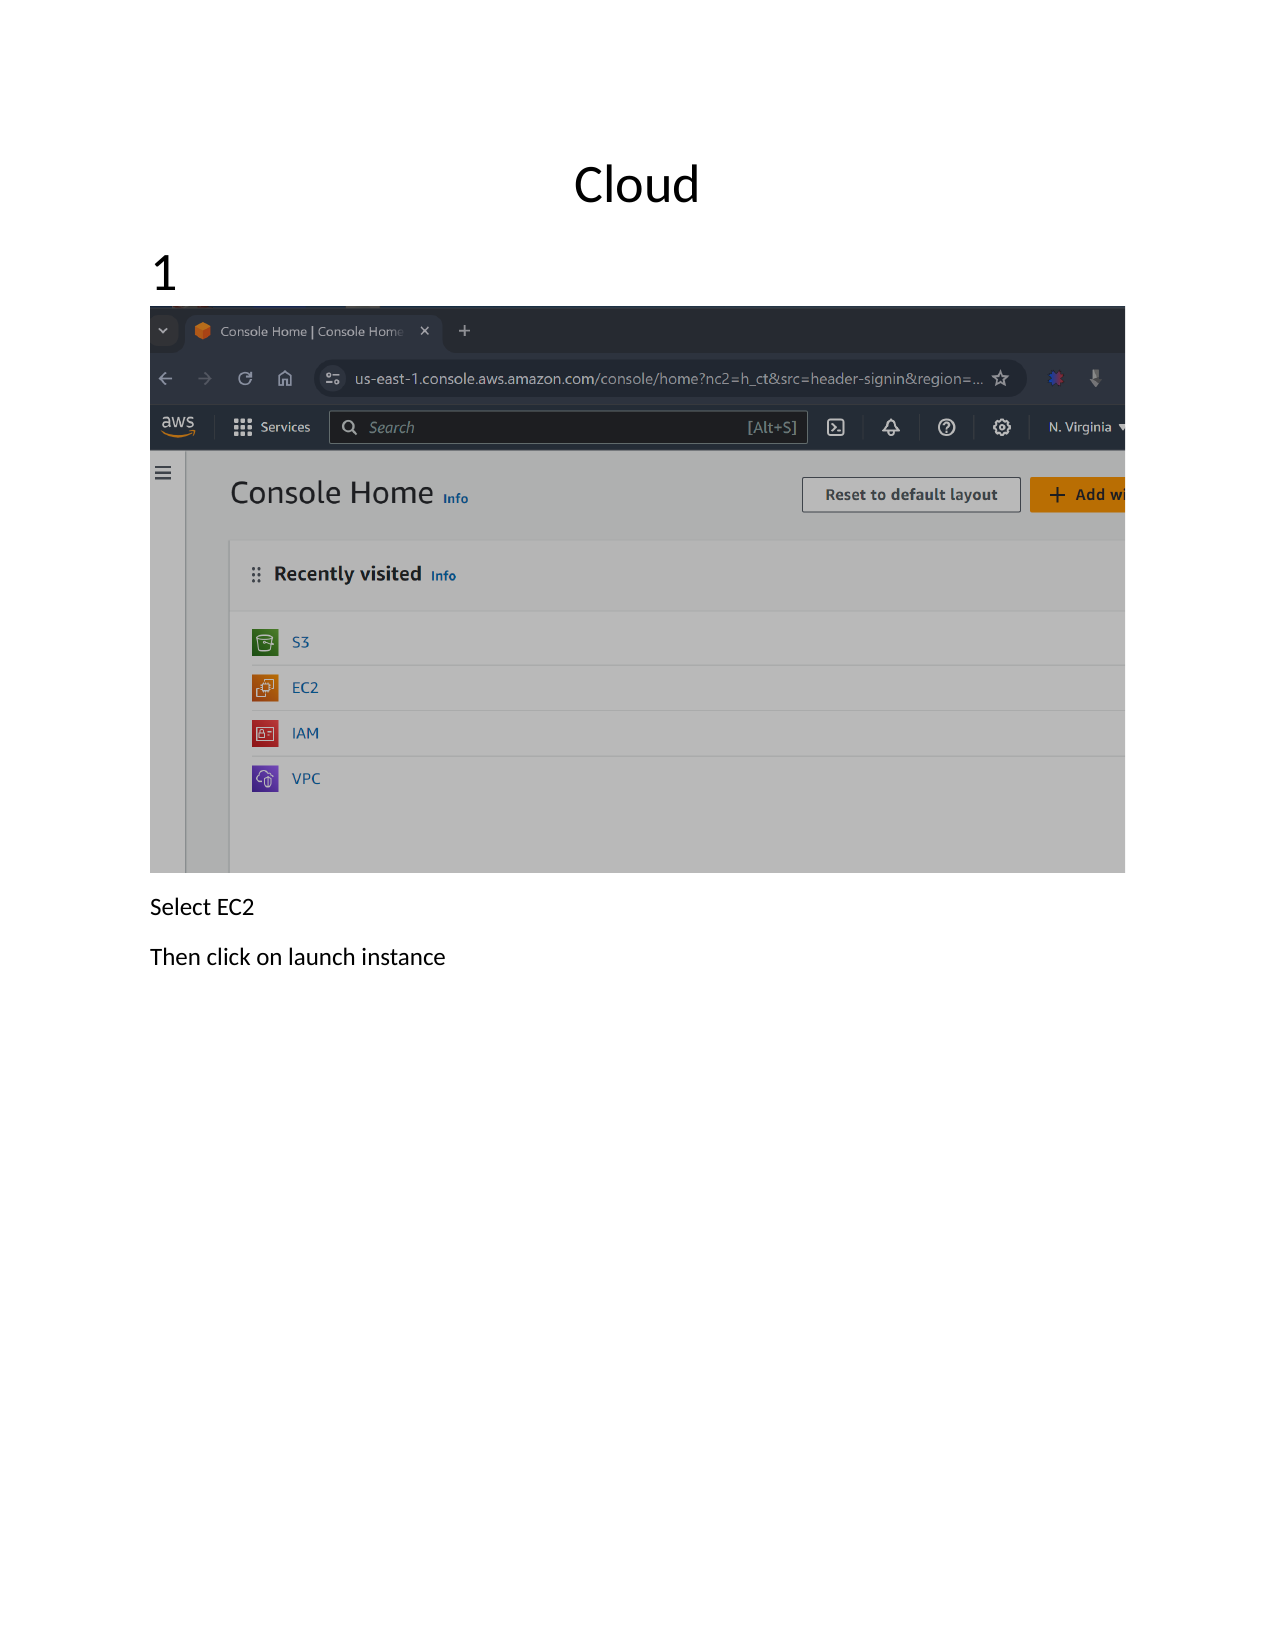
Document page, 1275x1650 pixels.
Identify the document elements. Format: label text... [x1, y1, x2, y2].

text 1 [150, 238, 1125, 306]
picture [150, 306, 1125, 873]
text Cloud [150, 150, 1125, 216]
text Select EC2 [150, 891, 1125, 922]
text Then click on launch instance [150, 941, 1125, 971]
